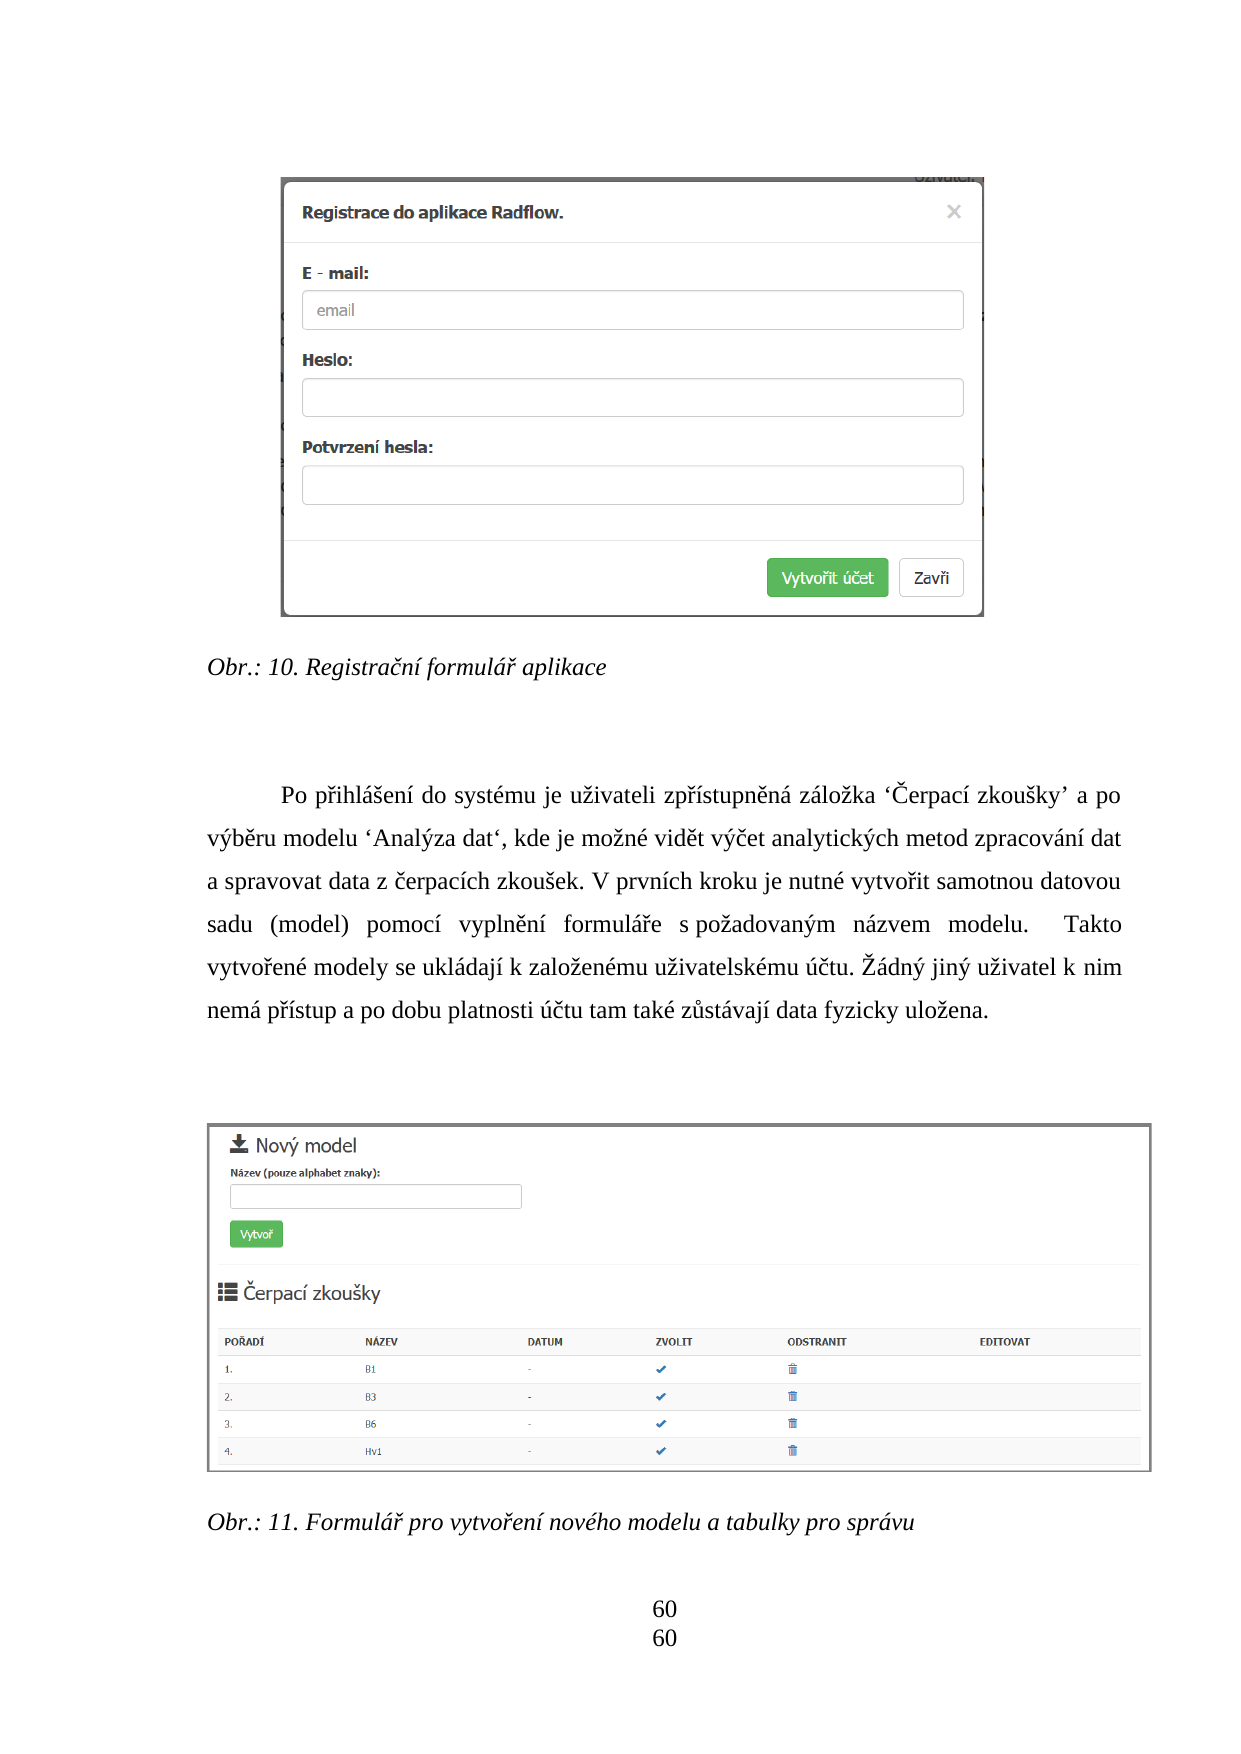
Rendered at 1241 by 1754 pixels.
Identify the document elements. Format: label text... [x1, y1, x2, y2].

picture [206, 1123, 1152, 1472]
picture [280, 177, 985, 617]
text Po přihlášení do systému je uživateli zpřístupněná záložka ‘Čerpací zkoušky’ a po výběru modelu ‘Analýza dat‘, kde je možné vidět výčet analytických metod zpracování dat a spravovat data z čerpacích zkoušek. V prvních kroku je nutné vytvořit samotnou datovou sadu (model) pomocí vyplnění formuláře s požadovaným názvem modelu. Takto vytvořené modely se ukládají k založenému uživatelskému účtu. Žádný jiný uživatel k nim nemá přístup a po dobu platnosti účtu tam také zůstávají data fyzicky uložena. [207, 780, 1122, 1024]
